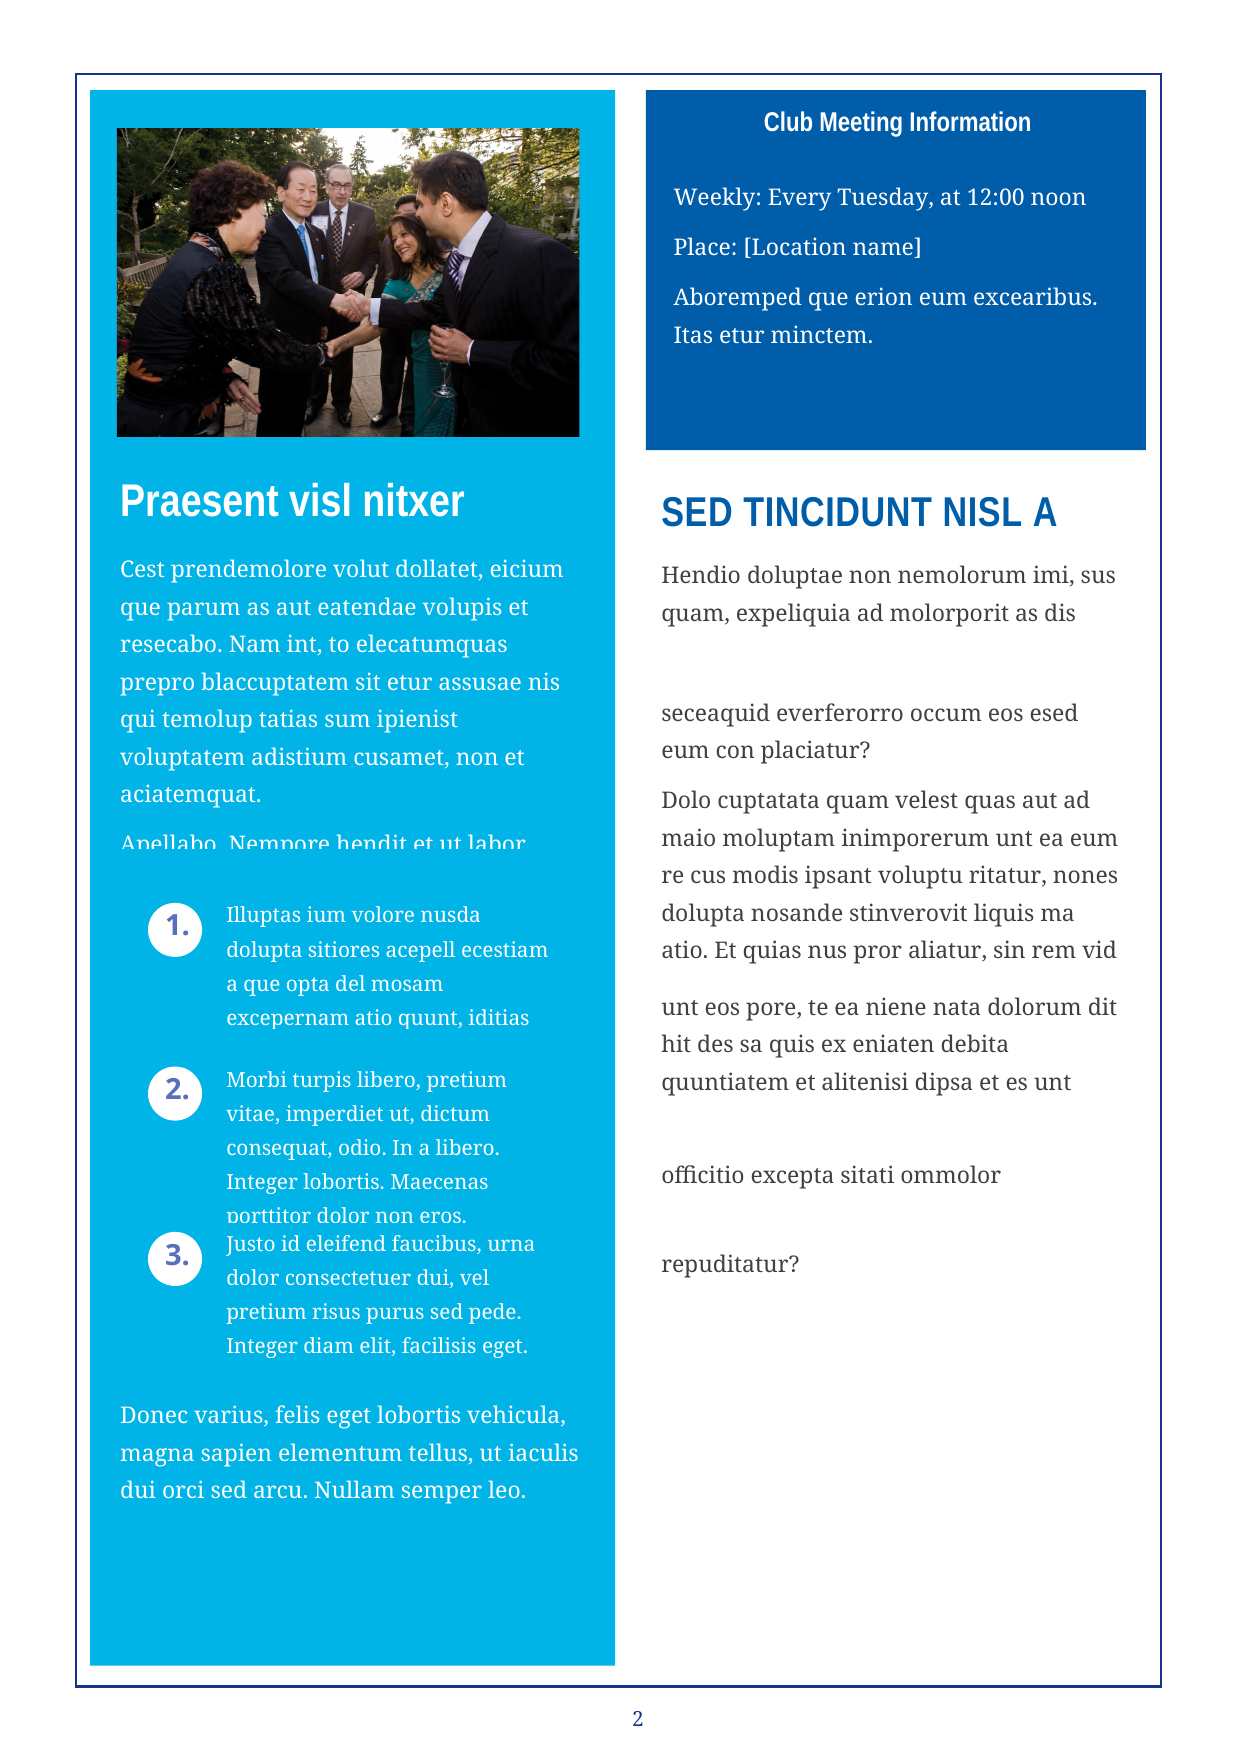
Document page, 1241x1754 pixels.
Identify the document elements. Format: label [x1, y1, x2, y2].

picture [117, 129, 579, 436]
